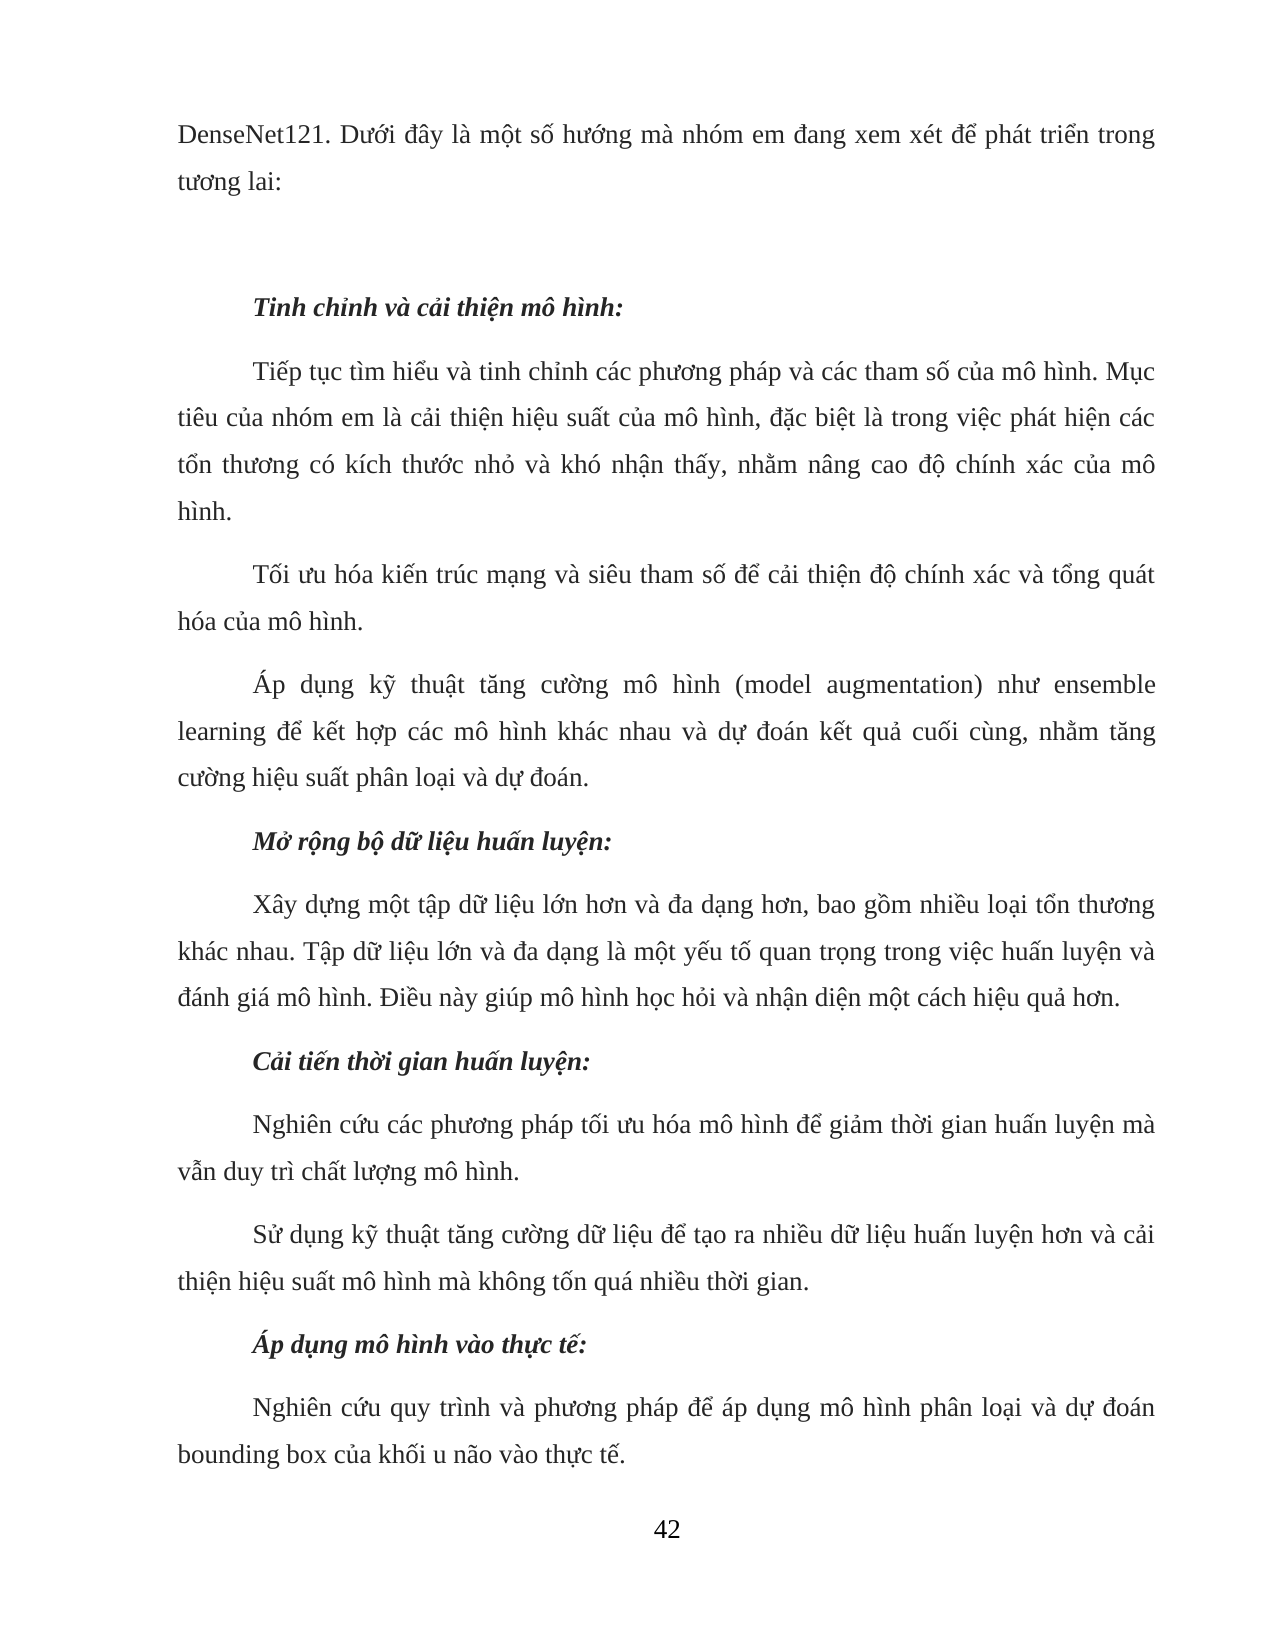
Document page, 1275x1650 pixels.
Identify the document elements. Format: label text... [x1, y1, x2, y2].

text Áp dụng kỹ thuật tăng cường mô hình (model augmentation) như ensemble learning để kết hợp các mô hình khác nhau và dự đoán kết quả cuối cùng, nhằm tăng cường hiệu suất phân loại và dự đoán. [177, 668, 1157, 793]
text Cải tiến thời gian huấn luyện: [177, 1045, 1157, 1076]
text Nghiên cứu các phương pháp tối ưu hóa mô hình để giảm thời gian huấn luyện mà vẫn duy trì chất lượng mô hình. [177, 1108, 1157, 1186]
text Tối ưu hóa kiến trúc mạng và siêu tham số để cải thiện độ chính xác và tổng quát hóa của mô hình. [177, 558, 1157, 636]
text Mở rộng bộ dữ liệu huấn luyện: [177, 825, 1157, 856]
text Tiếp tục tìm hiểu và tinh chỉnh các phương pháp và các tham số của mô hình. Mục tiêu của nhóm em là cải thiện hiệu suất của mô hình, đặc biệt là trong việc phát hiện các tổn thương có kích thước nhỏ và khó nhận thấy, nhằm nâng cao độ chính xác của mô hình. [177, 355, 1157, 526]
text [177, 118, 1157, 196]
text Xây dựng một tập dữ liệu lớn hơn và đa dạng hơn, bao gồm nhiều loại tổn thương khác nhau. Tập dữ liệu lớn và đa dạng là một yếu tố quan trọng trong việc huấn luyện và đánh giá mô hình. Điều này giúp mô hình học hỏi và nhận diện một cách hiệu quả hơn. [177, 888, 1157, 1013]
text Nghiên cứu quy trình và phương pháp để áp dụng mô hình phân loại và dự đoán bounding box của khối u não vào thực tế. [177, 1391, 1157, 1469]
text Sử dụng kỹ thuật tăng cường dữ liệu để tạo ra nhiều dữ liệu huấn luyện hơn và cải thiện hiệu suất mô hình mà không tốn quá nhiều thời gian. [177, 1218, 1157, 1296]
text Tinh chỉnh và cải thiện mô hình: [177, 291, 1157, 323]
text Áp dụng mô hình vào thực tế: [177, 1328, 1157, 1359]
